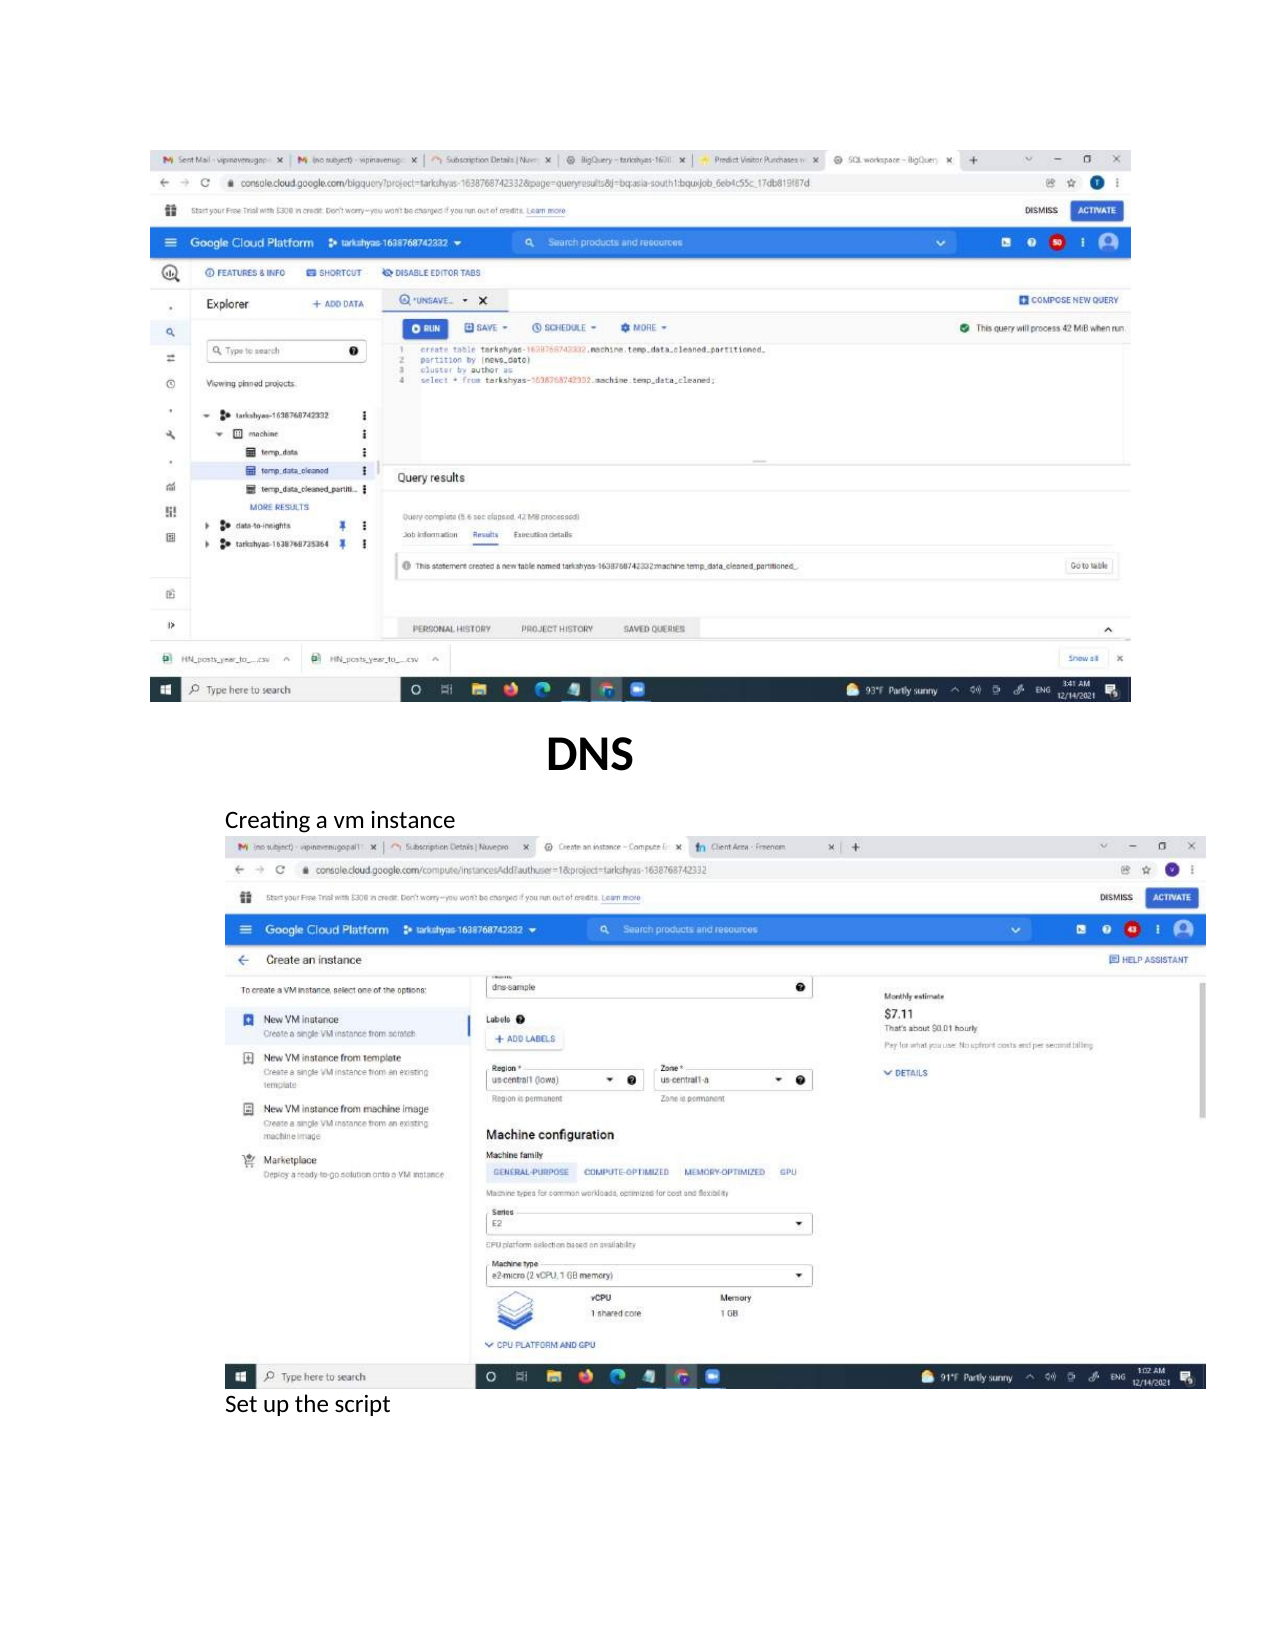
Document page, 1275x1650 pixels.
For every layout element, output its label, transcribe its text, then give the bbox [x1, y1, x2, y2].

picture [225, 836, 1206, 1389]
picture [150, 150, 1131, 702]
subtitle DNS [361, 721, 818, 782]
text Creating a vm instance [225, 804, 1210, 834]
